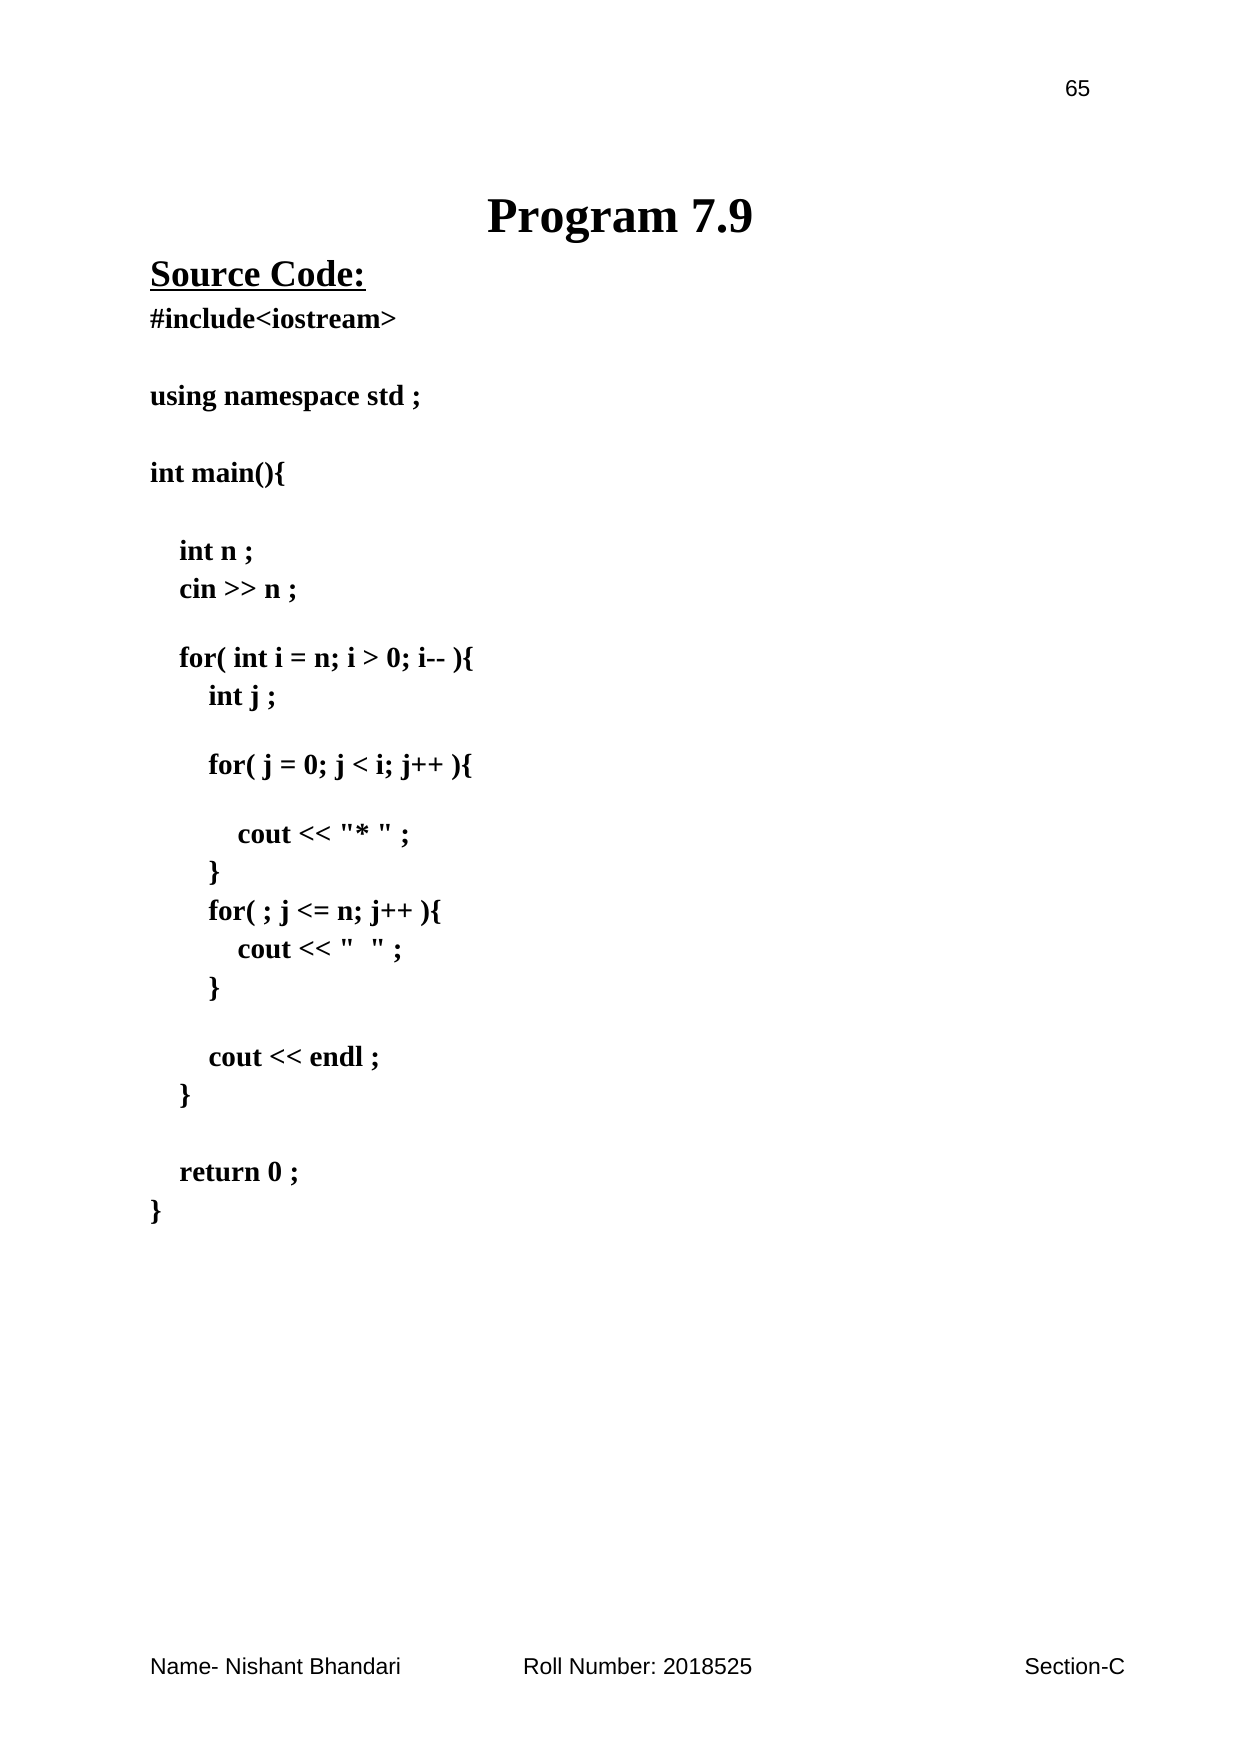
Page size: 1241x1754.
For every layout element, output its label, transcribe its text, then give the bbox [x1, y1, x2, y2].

text cout << "* " ; [150, 816, 1090, 849]
text Source Code: [150, 252, 1090, 295]
text return 0 ; [150, 1154, 1090, 1188]
text cin >> n ; [150, 571, 1090, 605]
text Program 7.9 [150, 186, 1090, 243]
text for( ; j <= n; j++ ){ [150, 893, 1090, 927]
text } [150, 1077, 1090, 1111]
text #include<iostream> [150, 301, 1090, 335]
text } [150, 1193, 1090, 1227]
text } [150, 970, 1090, 1004]
text } [150, 854, 1090, 888]
text int j ; [150, 678, 1090, 712]
text for( int i = n; i > 0; i-- ){ [150, 640, 1090, 673]
text using namespace std ; [150, 378, 1090, 412]
text int n ; [150, 533, 1090, 566]
text cout << " " ; [150, 932, 1090, 965]
text for( j = 0; j < i; j++ ){ [150, 747, 1090, 781]
text int main(){ [150, 456, 1090, 489]
text cout << endl ; [150, 1039, 1090, 1072]
